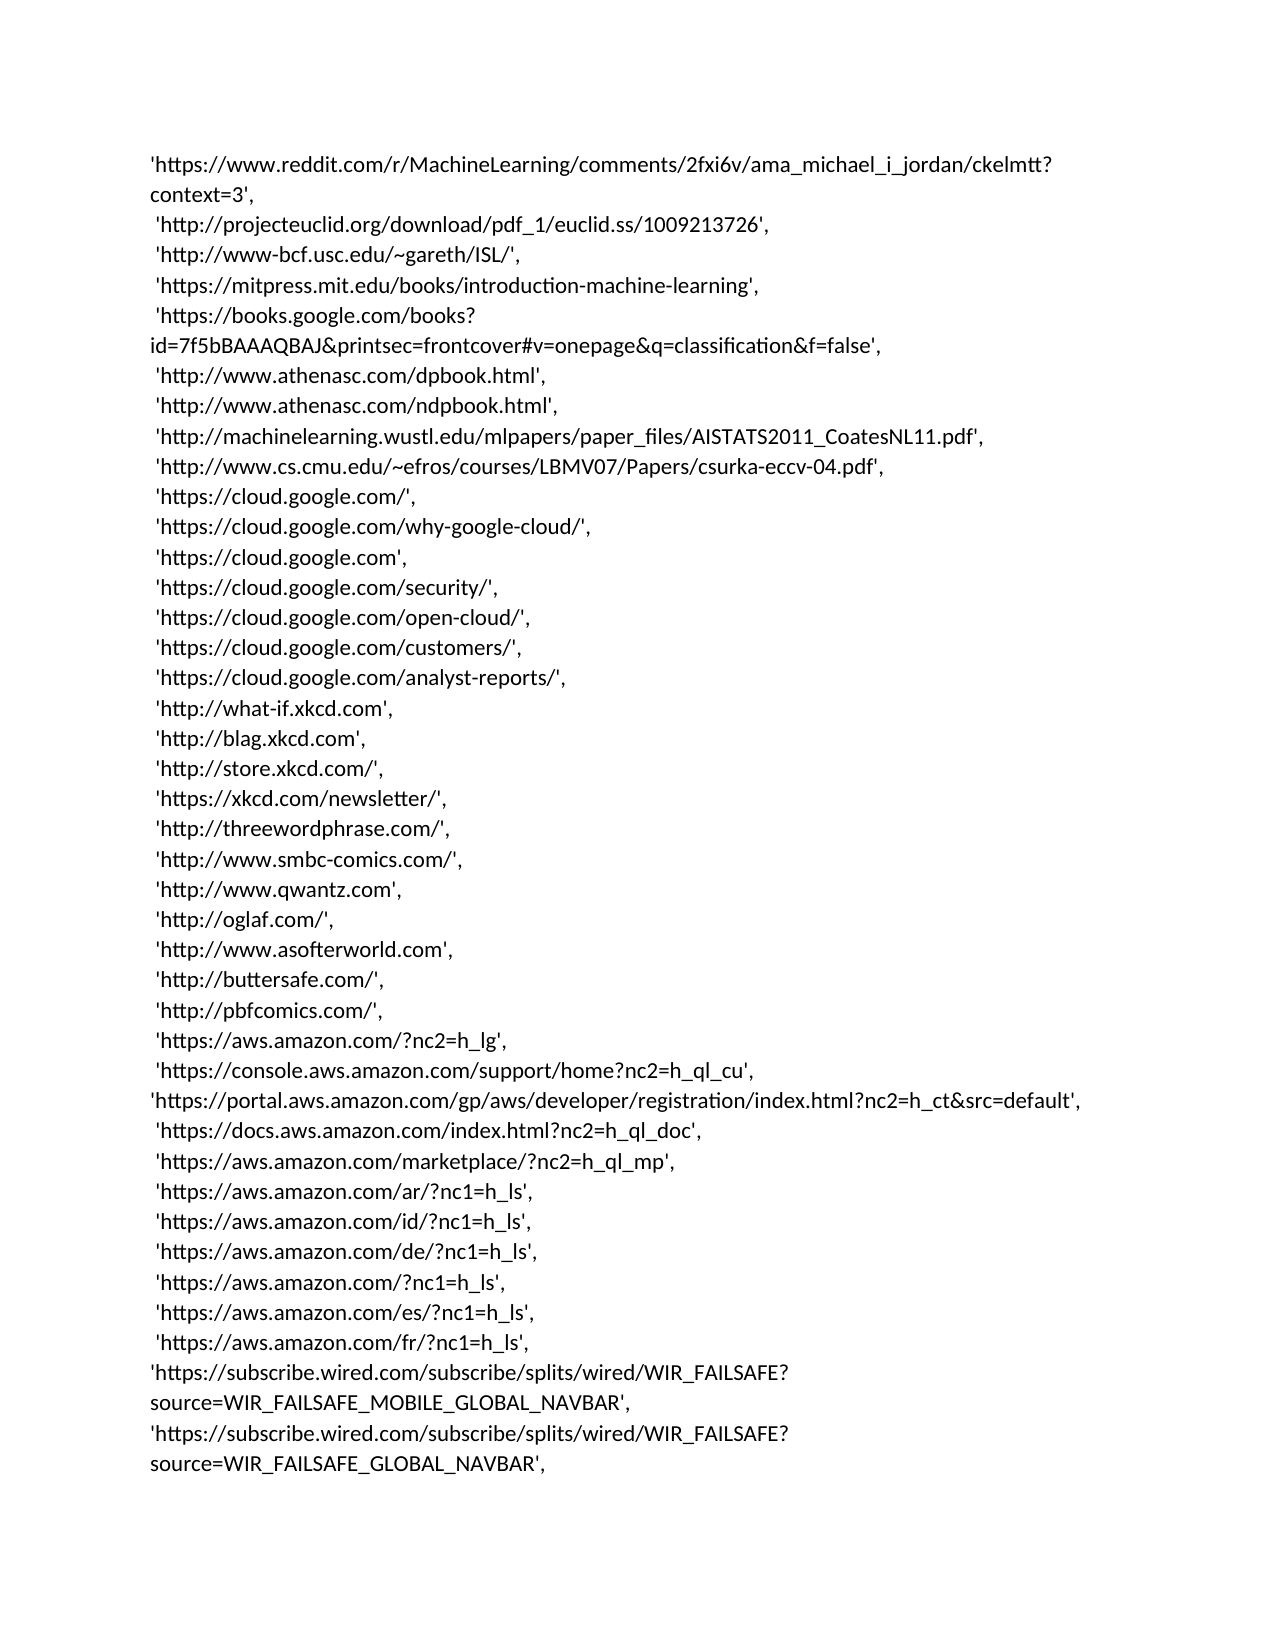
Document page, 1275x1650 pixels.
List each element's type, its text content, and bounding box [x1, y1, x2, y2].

text 'https://aws.amazon.com/?nc2=h_lg', [150, 1026, 1125, 1054]
text 'https://cloud.google.com/customers/', [150, 633, 1125, 661]
text 'http://www.athenasc.com/ndpbook.html', [150, 392, 1125, 420]
text 'http://pbfcomics.com/', [150, 996, 1125, 1024]
text 'https://subscribe.wired.com/subscribe/splits/wired/WIR_FAILSAFE?source=WIR_FAILSAFE_MOBILE_GLOBAL_NAVBAR', [150, 1358, 1125, 1417]
text 'http://what-if.xkcd.com', [150, 694, 1125, 722]
text 'https://aws.amazon.com/ar/?nc1=h_ls', [150, 1177, 1125, 1205]
text 'https://portal.aws.amazon.com/gp/aws/developer/registration/index.html?nc2=h_ct&src=default', [150, 1086, 1125, 1114]
text 'https://cloud.google.com/why-google-cloud/', [150, 512, 1125, 541]
text 'https://subscribe.wired.com/subscribe/splits/wired/WIR_FAILSAFE?source=WIR_FAILSAFE_GLOBAL_NAVBAR', [150, 1419, 1125, 1477]
text 'http://store.xkcd.com/', [150, 754, 1125, 782]
text 'http://oglaf.com/', [150, 905, 1125, 933]
text 'https://cloud.google.com/security/', [150, 573, 1125, 601]
text 'https://aws.amazon.com/id/?nc1=h_ls', [150, 1207, 1125, 1235]
text 'http://machinelearning.wustl.edu/mlpapers/paper_files/AISTATS2011_CoatesNL11.pdf', [150, 422, 1125, 450]
text 'https://www.reddit.com/r/MachineLearning/comments/2fxi6v/ama_michael_i_jordan/ckelmtt?context=3', [150, 150, 1125, 208]
text 'https://mitpress.mit.edu/books/introduction-machine-learning', [150, 271, 1125, 299]
text 'http://buttersafe.com/', [150, 966, 1125, 994]
text 'http://www.cs.cmu.edu/~efros/courses/LBMV07/Papers/csurka-eccv-04.pdf', [150, 452, 1125, 480]
text 'https://aws.amazon.com/?nc1=h_ls', [150, 1268, 1125, 1296]
text 'https://aws.amazon.com/es/?nc1=h_ls', [150, 1298, 1125, 1326]
text 'https://cloud.google.com/analyst-reports/', [150, 663, 1125, 692]
text 'https://console.aws.amazon.com/support/home?nc2=h_ql_cu', [150, 1056, 1125, 1084]
text 'http://blag.xkcd.com', [150, 724, 1125, 752]
text 'https://cloud.google.com/', [150, 482, 1125, 510]
text 'https://aws.amazon.com/marketplace/?nc2=h_ql_mp', [150, 1147, 1125, 1175]
text 'http://threewordphrase.com/', [150, 814, 1125, 843]
text 'https://xkcd.com/newsletter/', [150, 784, 1125, 812]
text 'https://books.google.com/books?id=7f5bBAAAQBAJ&printsec=frontcover#v=onepage&q=classification&f=false', [150, 301, 1125, 359]
text 'http://www.asofterworld.com', [150, 935, 1125, 963]
text 'http://www-bcf.usc.edu/~gareth/ISL/', [150, 241, 1125, 269]
text 'https://cloud.google.com', [150, 543, 1125, 571]
text 'https://aws.amazon.com/fr/?nc1=h_ls', [150, 1328, 1125, 1356]
text 'http://www.athenasc.com/dpbook.html', [150, 361, 1125, 389]
text 'http://projecteuclid.org/download/pdf_1/euclid.ss/1009213726', [150, 210, 1125, 238]
text 'https://docs.aws.amazon.com/index.html?nc2=h_ql_doc', [150, 1117, 1125, 1145]
text 'http://www.qwantz.com', [150, 875, 1125, 903]
text 'https://aws.amazon.com/de/?nc1=h_ls', [150, 1237, 1125, 1266]
text 'http://www.smbc-comics.com/', [150, 845, 1125, 873]
text 'https://cloud.google.com/open-cloud/', [150, 603, 1125, 631]
